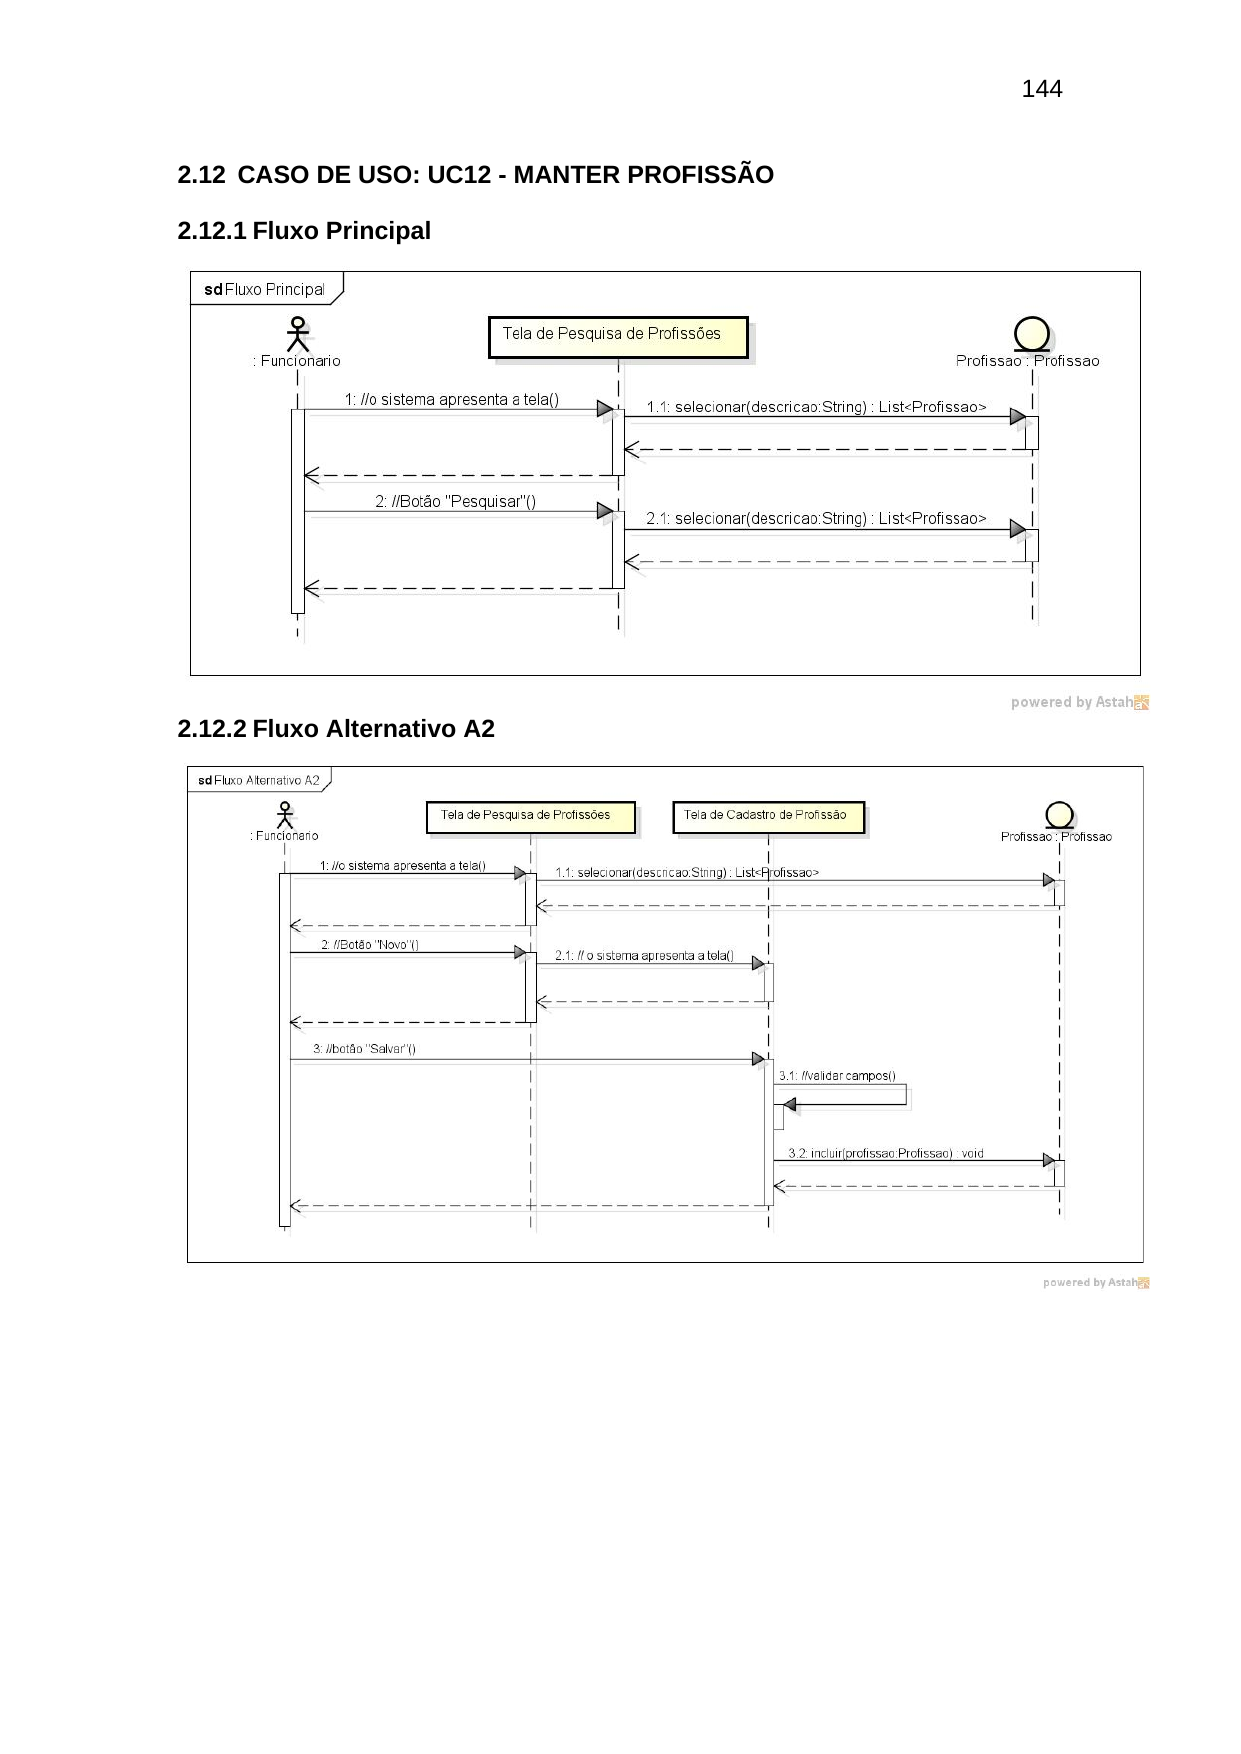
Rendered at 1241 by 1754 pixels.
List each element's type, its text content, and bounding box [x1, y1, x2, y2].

picture [177, 258, 1153, 714]
text Fluxo Alternativo A2 [177, 714, 1063, 743]
text Fluxo Principal [177, 216, 1063, 244]
picture [177, 757, 1153, 1292]
text Caso de uso: UC12 - Manter Profissão [177, 160, 1063, 189]
